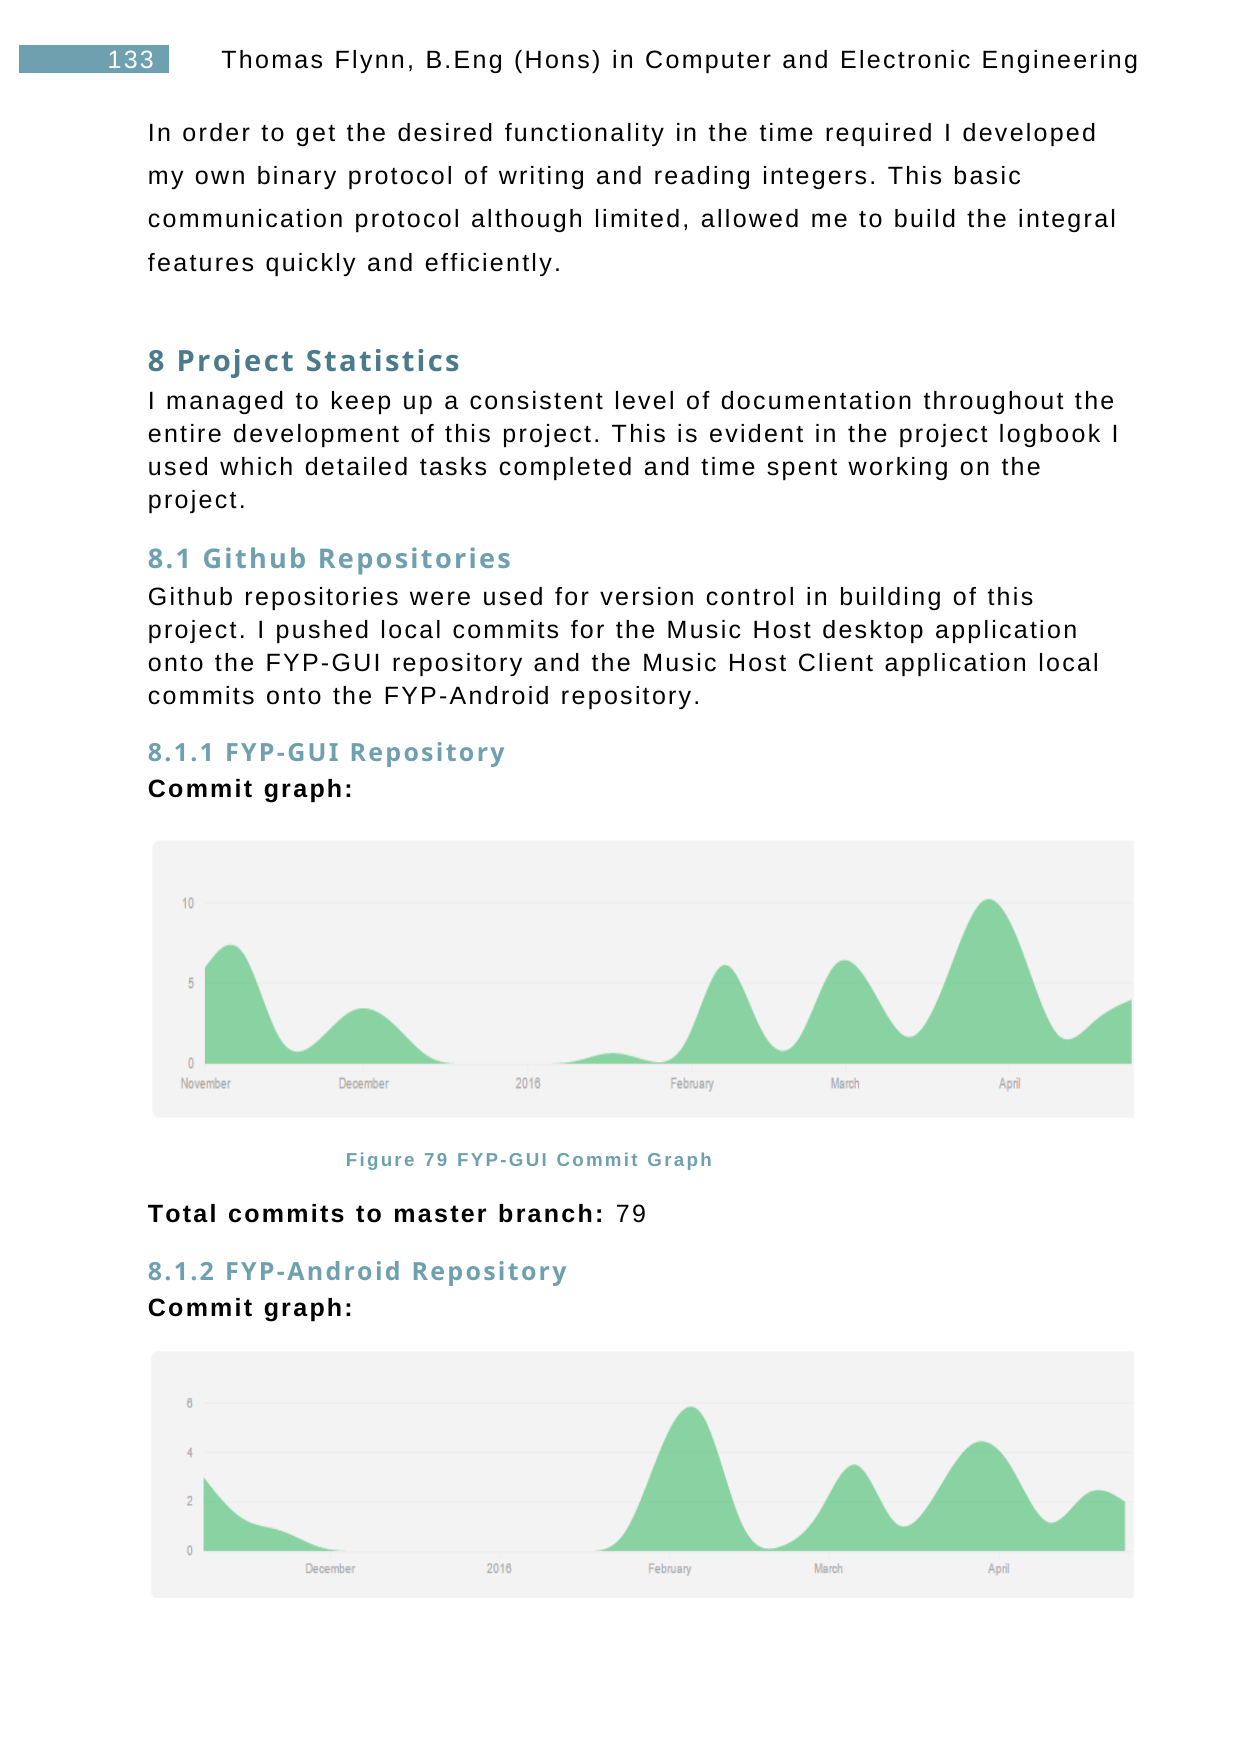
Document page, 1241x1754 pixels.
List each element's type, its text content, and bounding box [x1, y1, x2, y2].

text I managed to keep up a consistent level of documentation throughout the entire development of this project. This is evident in the project logbook I used which detailed tasks completed and time spent working on the project. [148, 386, 1122, 514]
subtitle 8.1.1 FYP-GUI Repository [148, 734, 1122, 768]
subtitle 8 Project Statistics [148, 341, 1122, 380]
text Commit graph: [148, 1292, 1122, 1321]
picture [147, 827, 1134, 1121]
text In order to get the desired functionality in the time required I developed my own binary protocol of writing and reading integers. This basic communication protocol although limited, allowed me to build the integral features quickly and efficiently. [148, 118, 1122, 276]
text Total commits to master branch: 79 [148, 1199, 1122, 1228]
picture [147, 1346, 1134, 1598]
subtitle 8.1.2 FYP-Android Repository [148, 1253, 1122, 1287]
text Github repositories were used for version control in building of this project. I pushed local commits for the Music Host desktop application onto the FYP-GUI repository and the Music Host Client application local commits onto the FYP-Android repository. [148, 582, 1122, 709]
text Commit graph: [148, 774, 1122, 802]
subtitle 8.1 Github Repositories [148, 539, 1122, 576]
